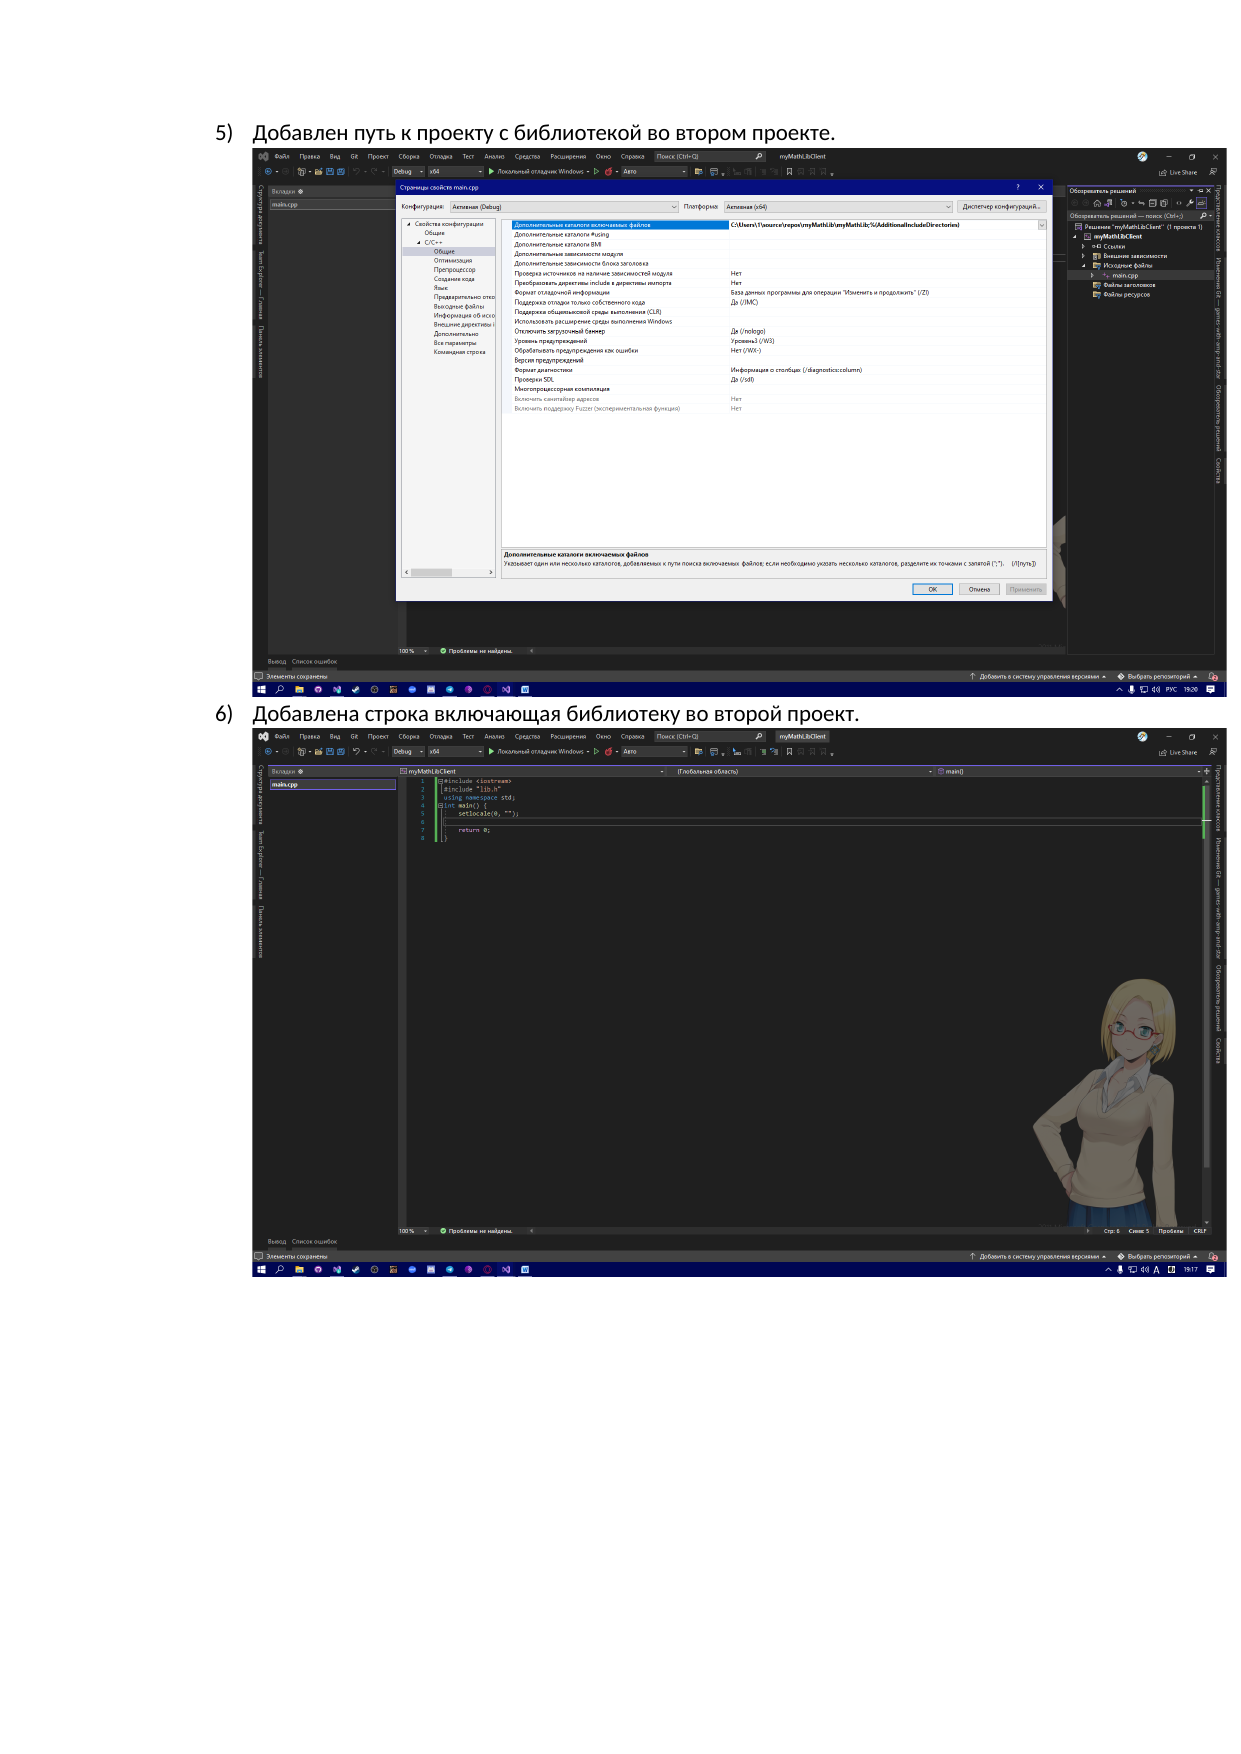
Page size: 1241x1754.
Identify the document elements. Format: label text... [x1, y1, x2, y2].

picture [252, 148, 1227, 697]
picture [252, 728, 1227, 1277]
